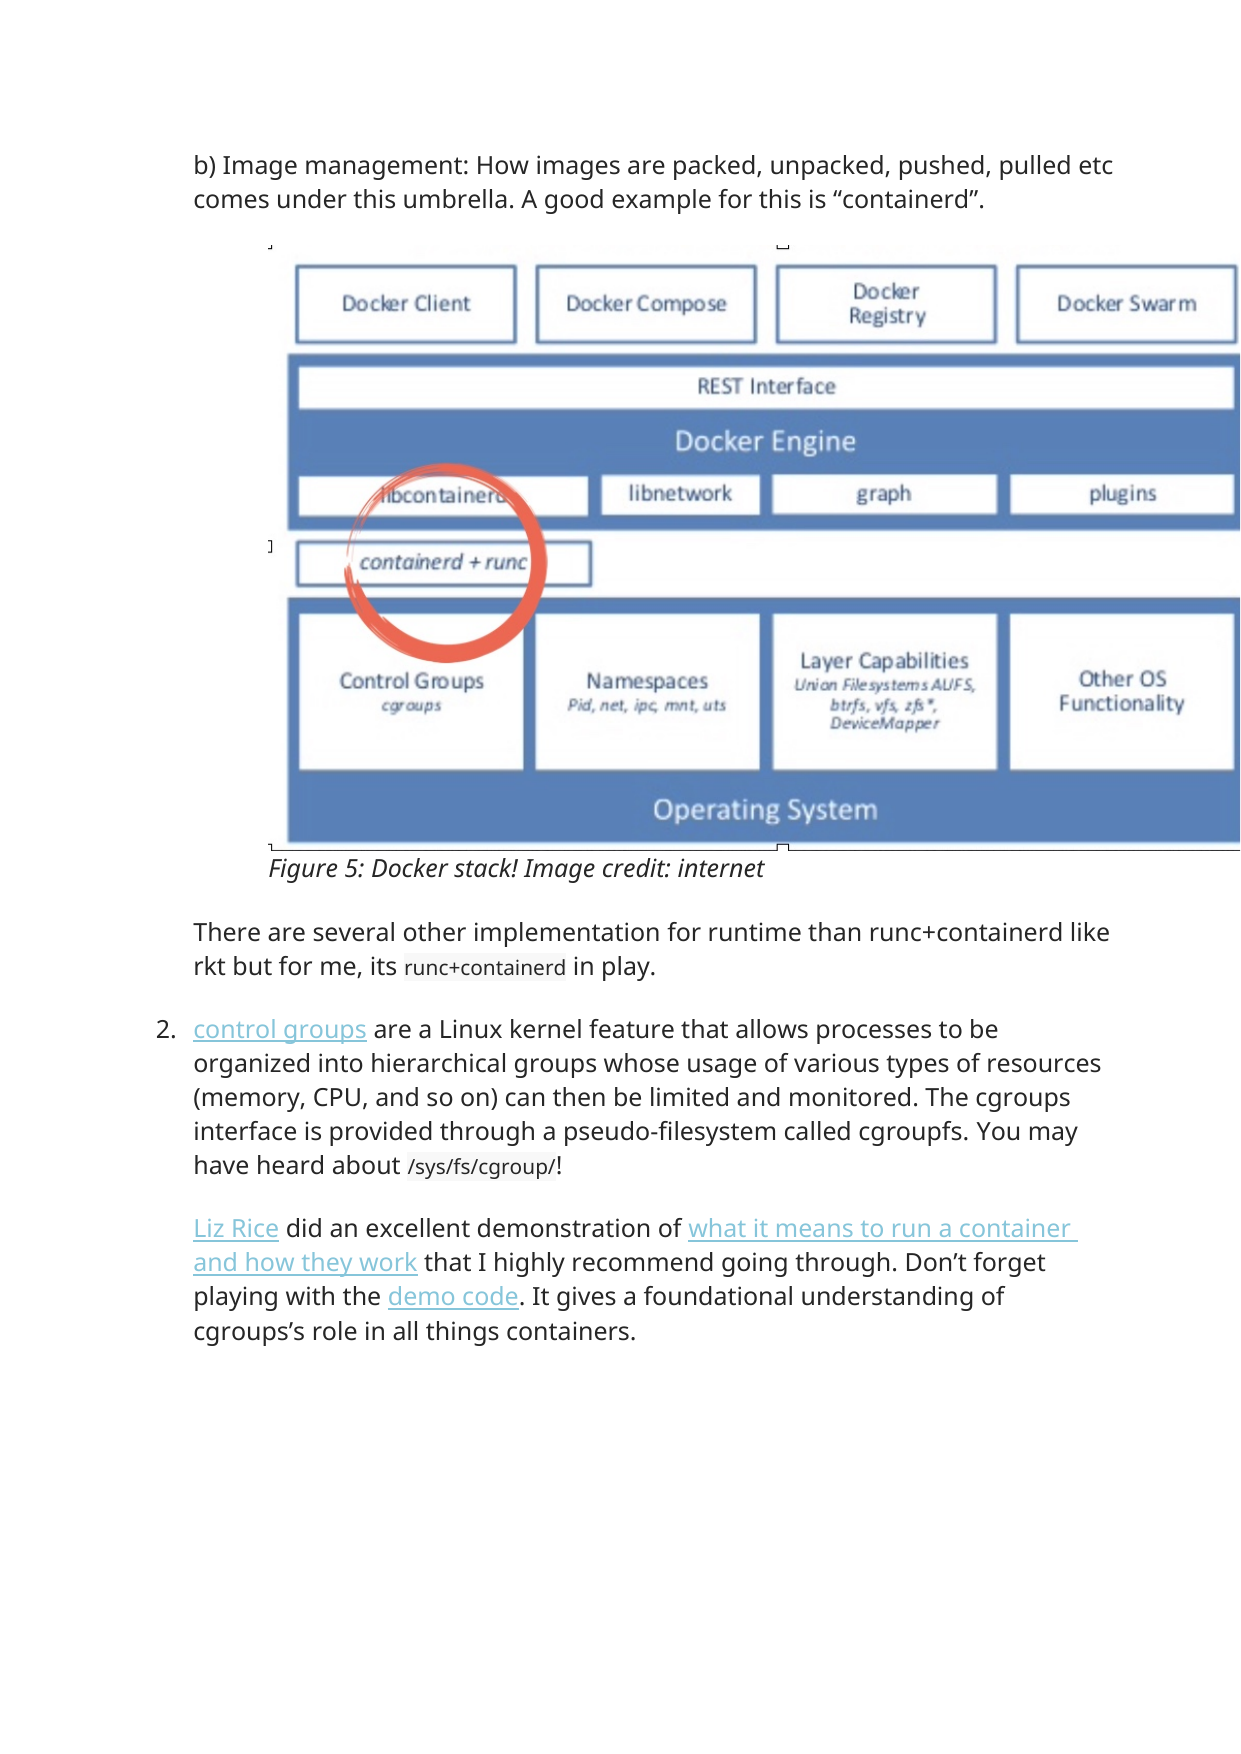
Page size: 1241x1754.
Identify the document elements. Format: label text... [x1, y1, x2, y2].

list control groups are a Linux kernel feature that allows processes to be organized into hierarchical groups whose usage of various types of resources (memory, CPU, and so on) can then be limited and monitored. The cgroups interface is provided through a pseudo-filesystem called cgroupfs. You may have heard about /sys/fs/cgroup/! [156, 1011, 1122, 1182]
text Liz Rice did an excellent demonstration of what it means to run a container and how they work that I highly recommend going through. Don’t forget playing with the demo code. It gives a foundational understanding of cgroups’s role in all things containers. [193, 1211, 1122, 1347]
picture [268, 245, 1241, 851]
text b) Image management: How images are packed, unpacked, pushed, pulled etc comes under this umbrella. A good example for this is “containerd”. [193, 148, 1122, 216]
text There are several other implementation for runtime than runc+containerd like rkt but for me, its runc+containerd in play. [193, 914, 1122, 982]
text Figure 5: Docker stack! Image credit: internet [268, 851, 1122, 885]
